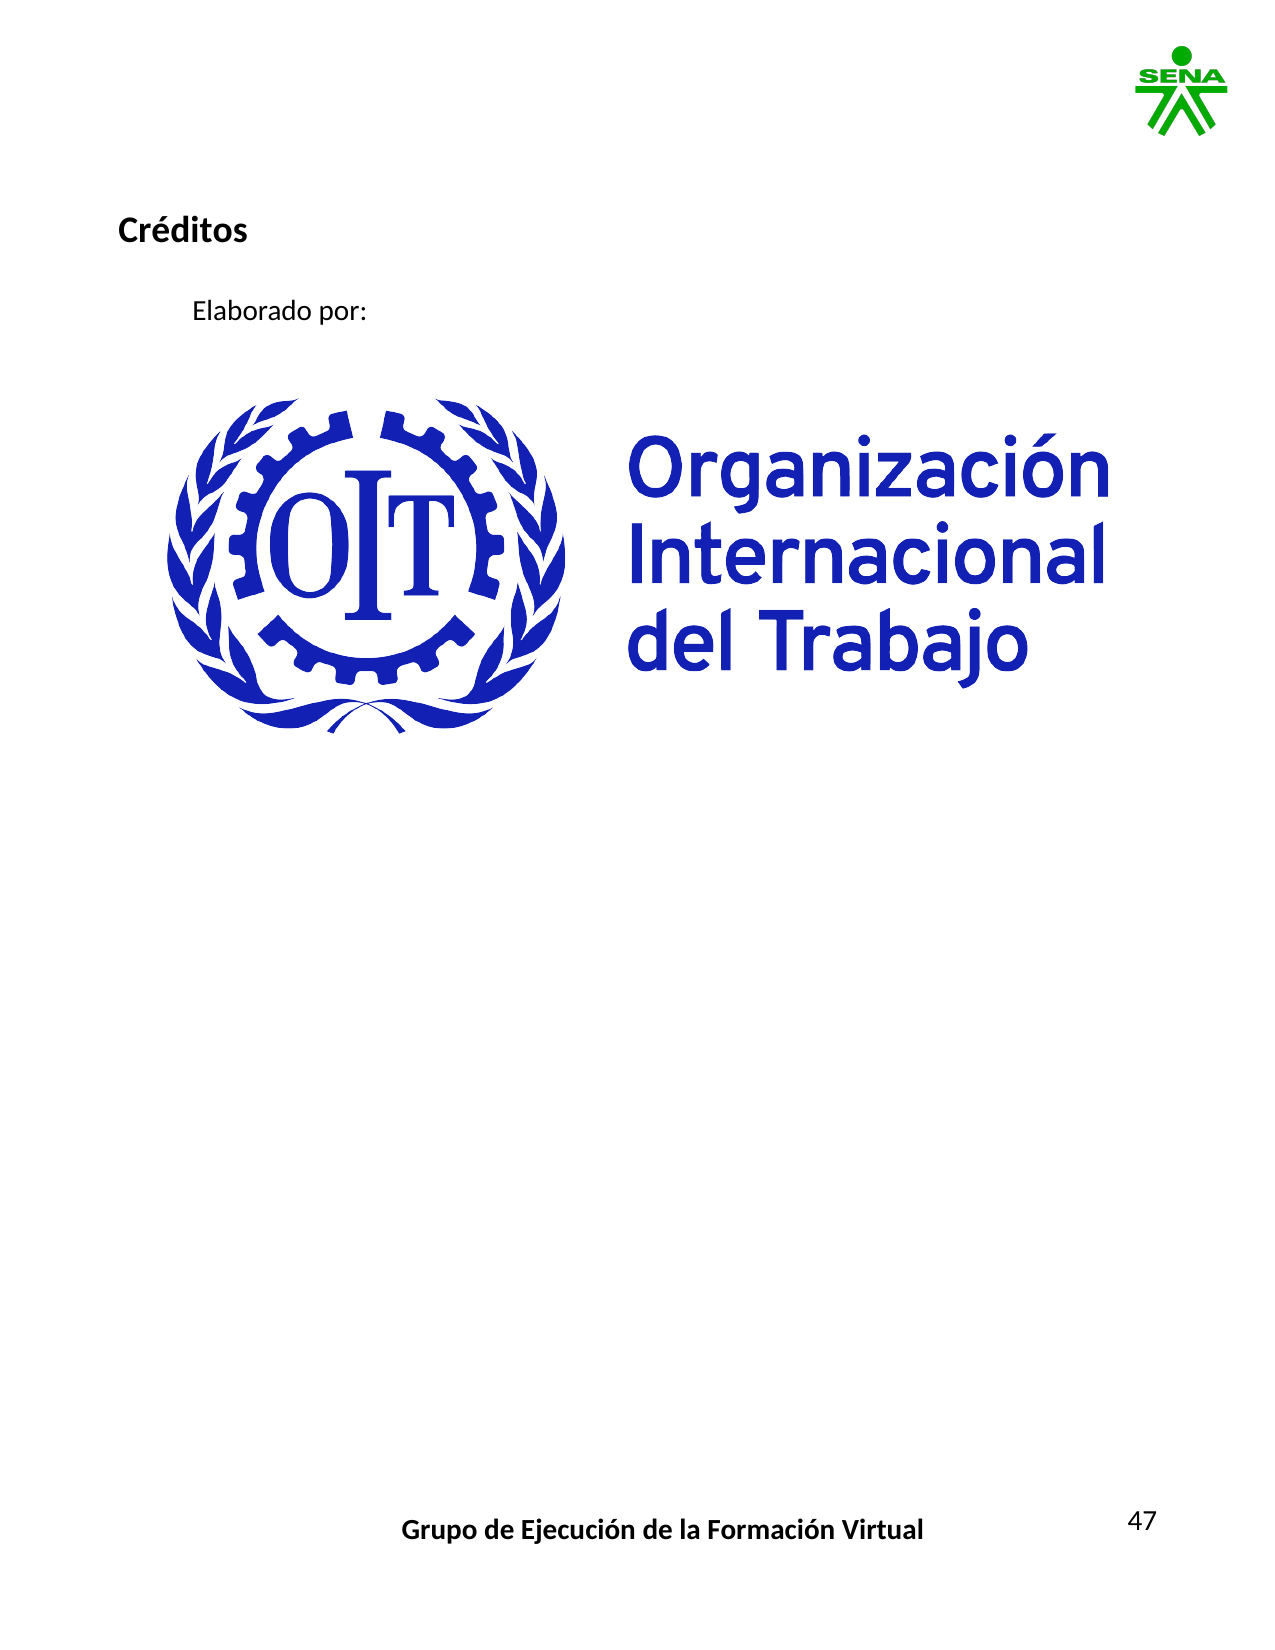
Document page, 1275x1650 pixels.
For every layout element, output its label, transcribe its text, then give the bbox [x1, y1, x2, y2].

text Elaborado por: [118, 292, 1157, 327]
text Créditos [118, 206, 1157, 252]
picture [1135, 46, 1228, 136]
picture [118, 361, 1157, 760]
